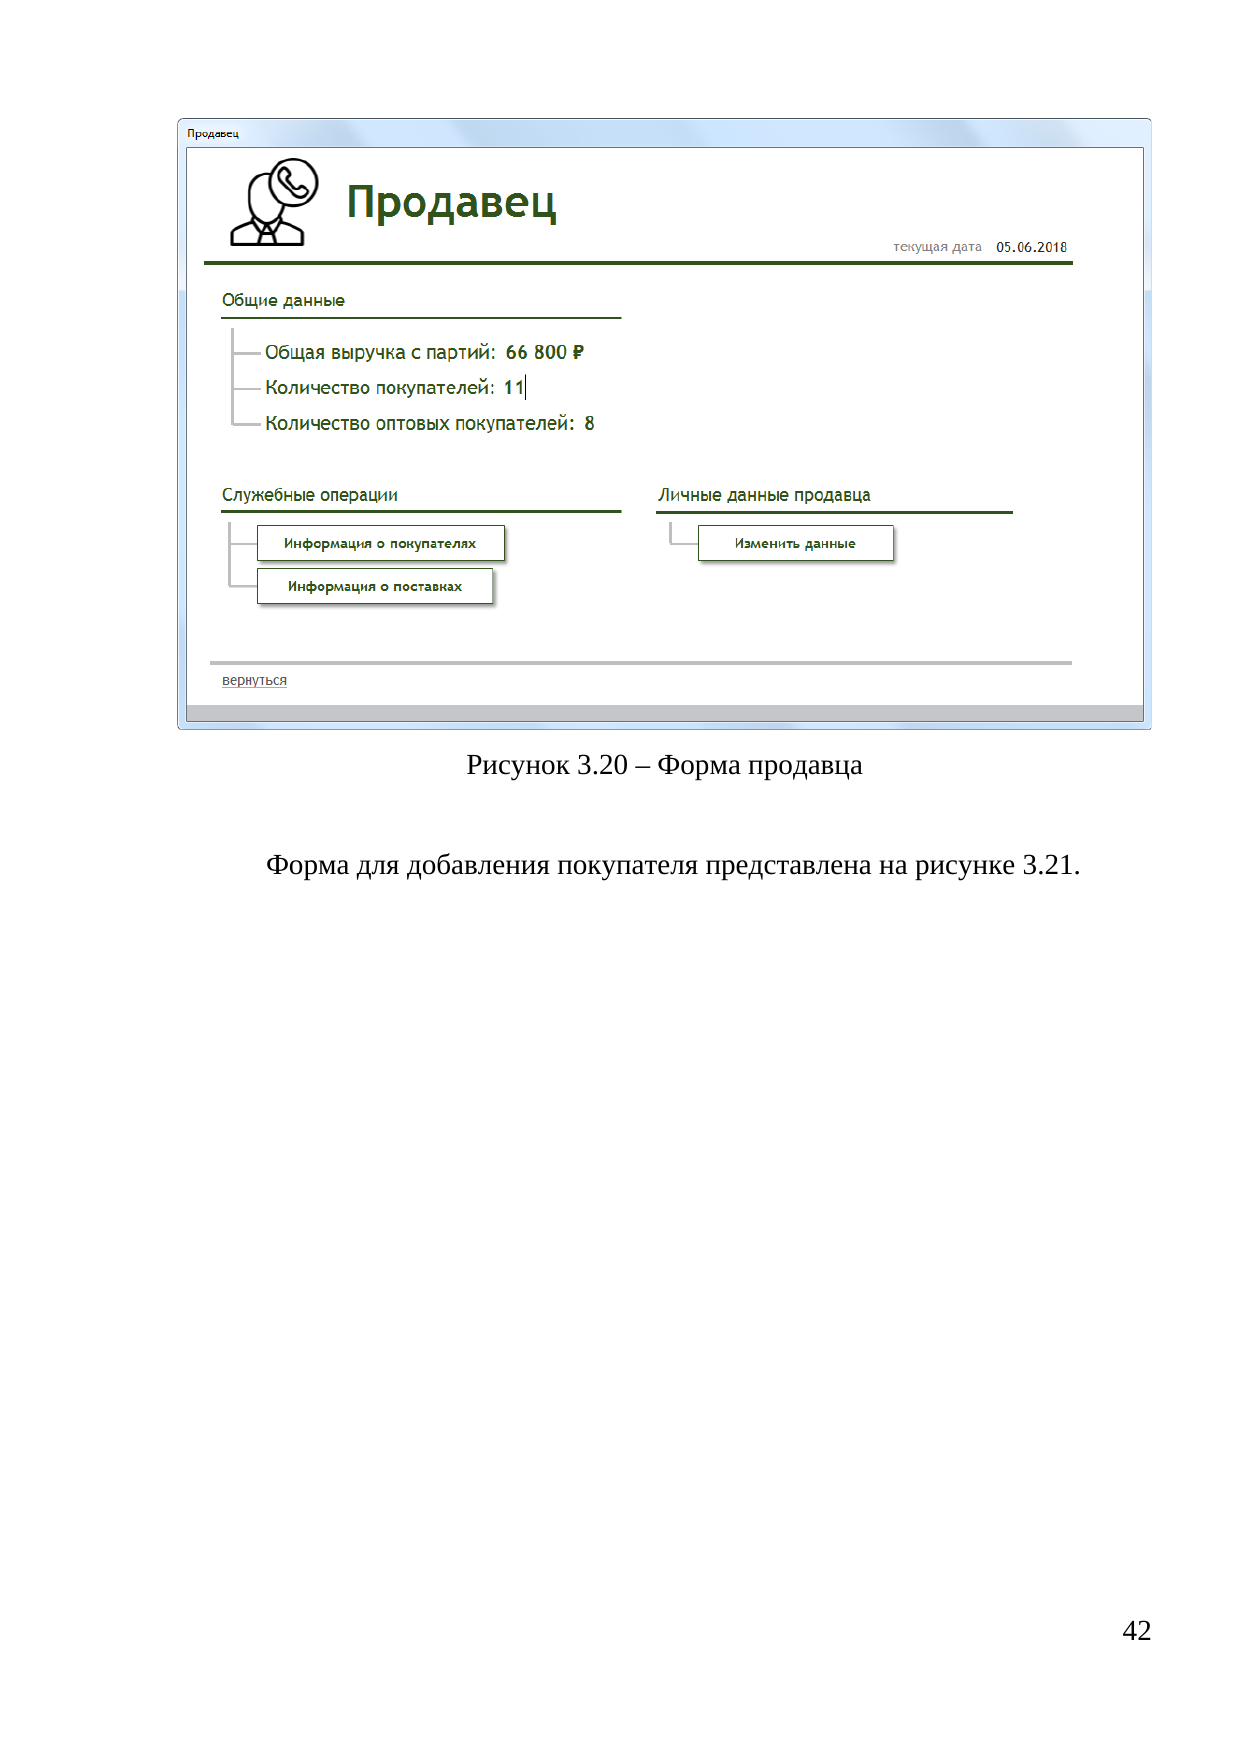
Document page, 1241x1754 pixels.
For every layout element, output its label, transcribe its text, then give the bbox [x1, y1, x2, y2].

picture [177, 118, 1152, 730]
text Форма для добавления покупателя представлена на рисунке 3.21. [177, 847, 1152, 881]
text Рисунок 3.20 – Форма продавца [177, 747, 1152, 780]
